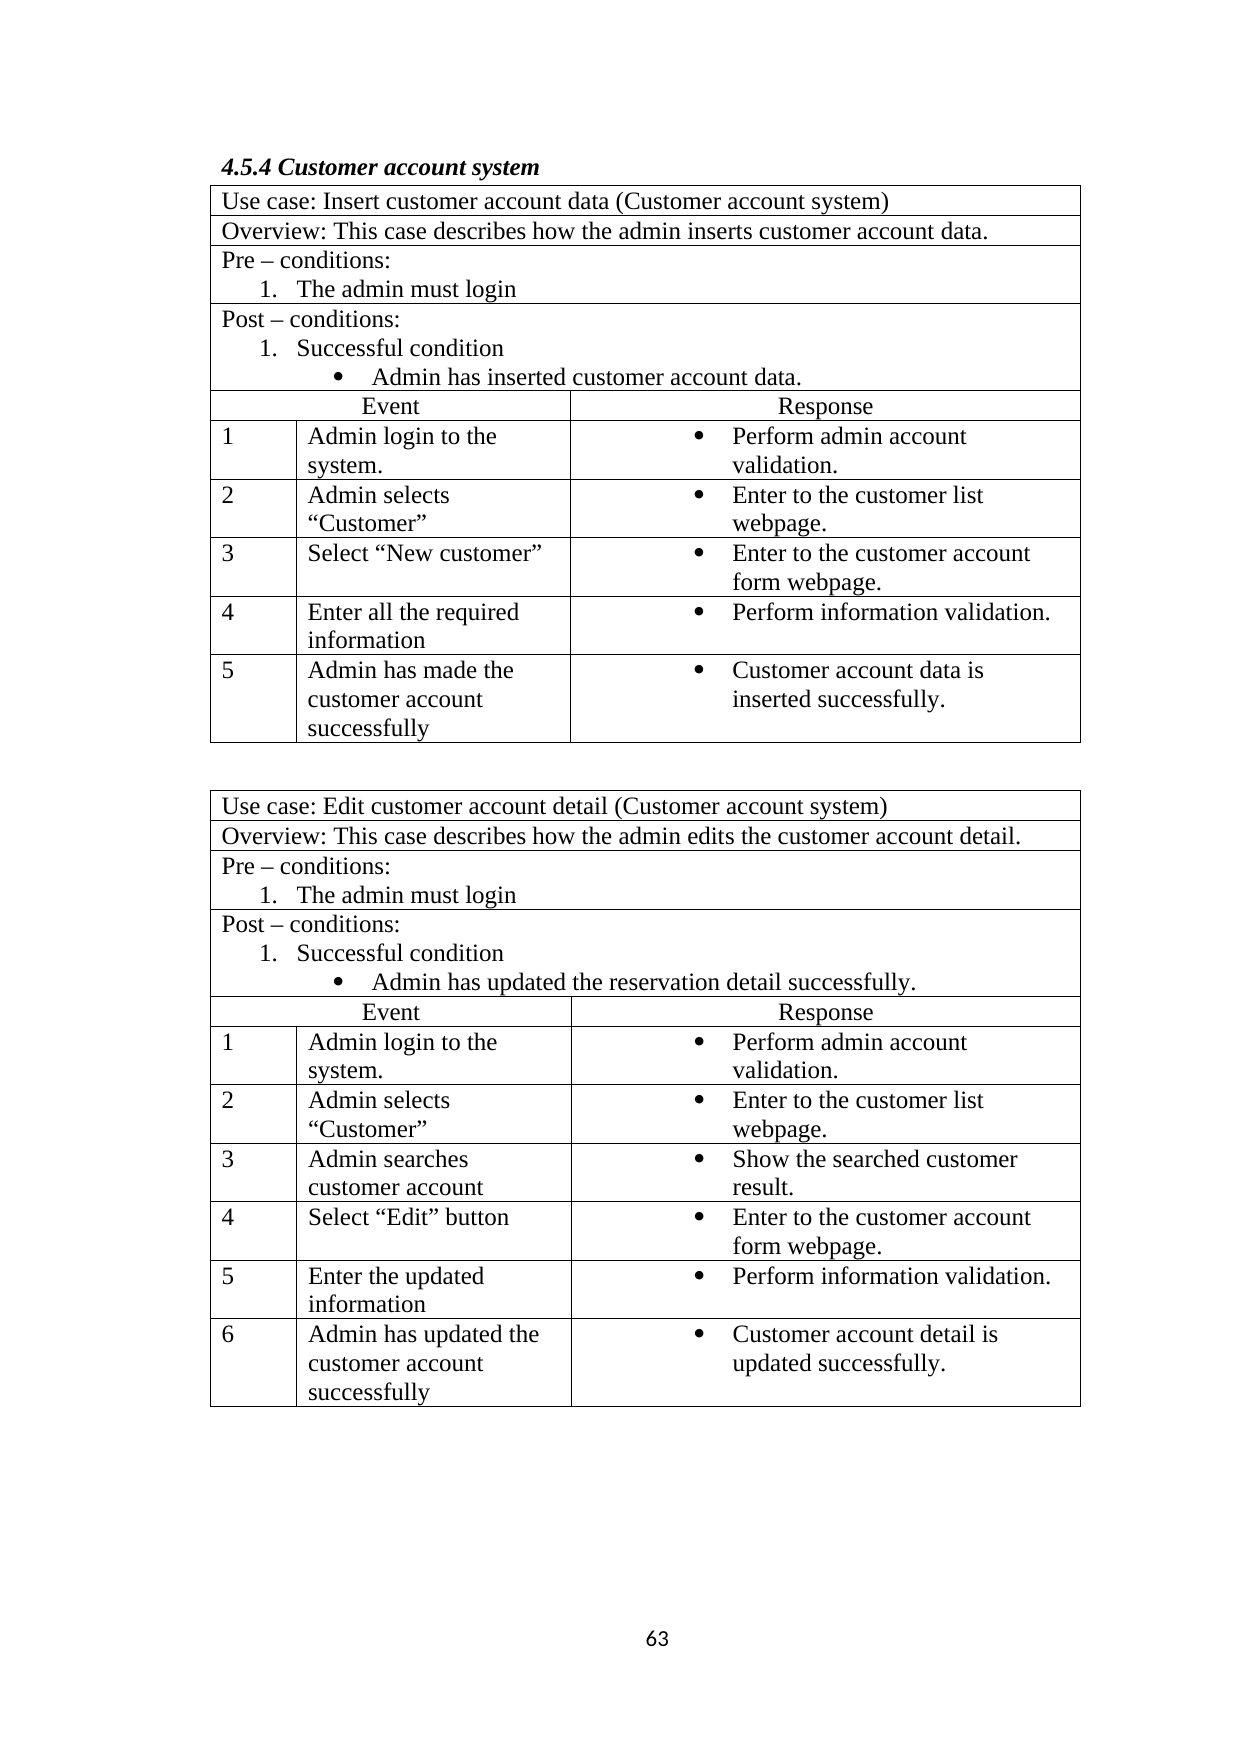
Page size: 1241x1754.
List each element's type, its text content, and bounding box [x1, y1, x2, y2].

table_cell Enter to the customer list webpage. [572, 1085, 1080, 1143]
table_cell Enter to the customer account form webpage. [572, 1202, 1080, 1260]
table_cell Admin login to the system. [297, 1027, 571, 1084]
table_cell Admin has updated the customer account successfully [297, 1319, 571, 1406]
table_cell Post – conditions: Successful condition Admin has updated the reservation detail successfully. [211, 910, 1080, 996]
table_cell 5 [211, 655, 296, 742]
table_cell Select “Edit” button [297, 1202, 571, 1260]
table_cell Enter all the required information [297, 597, 570, 654]
table_cell 2 [211, 480, 296, 537]
table_header Use case: Edit customer account detail (Customer account system) [211, 791, 1080, 820]
table_cell Customer account detail is updated successfully. [572, 1319, 1080, 1406]
table_cell Response [572, 997, 1080, 1026]
table_cell 3 [211, 538, 296, 596]
table_cell 4 [211, 597, 296, 654]
table_cell Perform information validation. [572, 1261, 1080, 1318]
table_cell Enter the updated information [297, 1261, 571, 1318]
table_cell Overview: This case describes how the admin edits the customer account detail. [211, 821, 1080, 850]
table_cell Show the searched customer result. [572, 1144, 1080, 1201]
table_cell Perform admin account validation. [572, 1027, 1080, 1084]
table_cell Admin selects “Customer” [297, 480, 570, 537]
subtitle 4.5.4 Customer account system [221, 152, 1092, 181]
table_cell Pre – conditions: The admin must login [211, 246, 1080, 303]
table_cell Enter to the customer account form webpage. [571, 538, 1080, 596]
table_cell Perform information validation. [571, 597, 1080, 654]
table_cell 4 [211, 1202, 296, 1260]
table_cell 6 [211, 1319, 296, 1406]
table_cell Customer account data is inserted successfully. [571, 655, 1080, 742]
table_cell Event [211, 997, 571, 1026]
table_cell Enter to the customer list webpage. [571, 480, 1080, 537]
table_cell Admin login to the system. [297, 421, 570, 479]
table_cell Response [571, 391, 1080, 420]
table_header Use case: Insert customer account data (Customer account system) [211, 186, 1080, 215]
table_cell Event [211, 391, 570, 420]
table_cell Select “New customer” [297, 538, 570, 596]
table_cell Perform admin account validation. [571, 421, 1080, 479]
table_cell 5 [211, 1261, 296, 1318]
table_cell 1 [211, 1027, 296, 1084]
table_cell Overview: This case describes how the admin inserts customer account data. [211, 216, 1080, 244]
table_cell 2 [211, 1085, 296, 1143]
table_cell Admin selects “Customer” [297, 1085, 571, 1143]
table_cell Post – conditions: Successful condition Admin has inserted customer account data. [211, 304, 1080, 390]
table_cell Admin searches customer account [297, 1144, 571, 1201]
table_cell Admin has made the customer account successfully [297, 655, 570, 742]
table_cell Pre – conditions: The admin must login [211, 851, 1080, 908]
table_cell 3 [211, 1144, 296, 1201]
table_cell 1 [211, 421, 296, 479]
